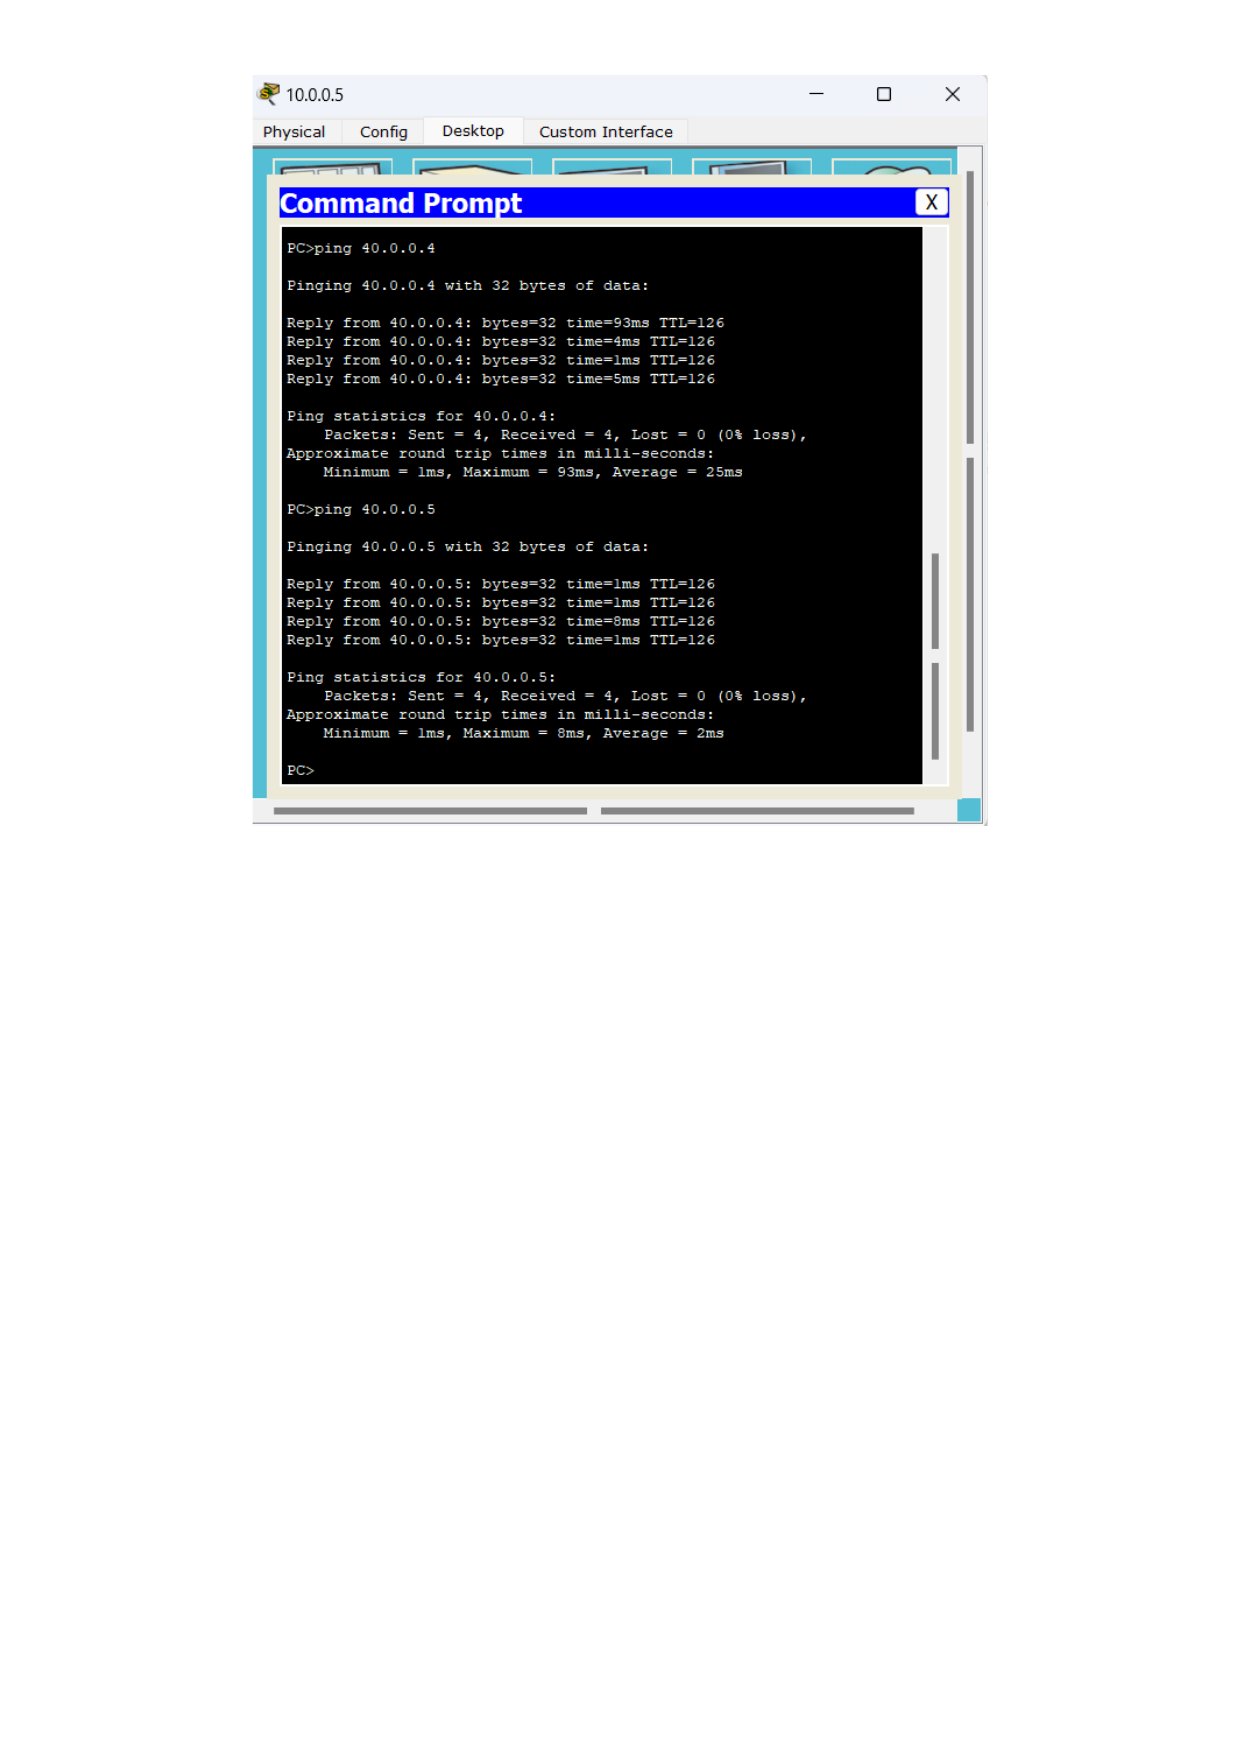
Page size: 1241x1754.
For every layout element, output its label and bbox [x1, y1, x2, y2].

picture [252, 75, 988, 826]
